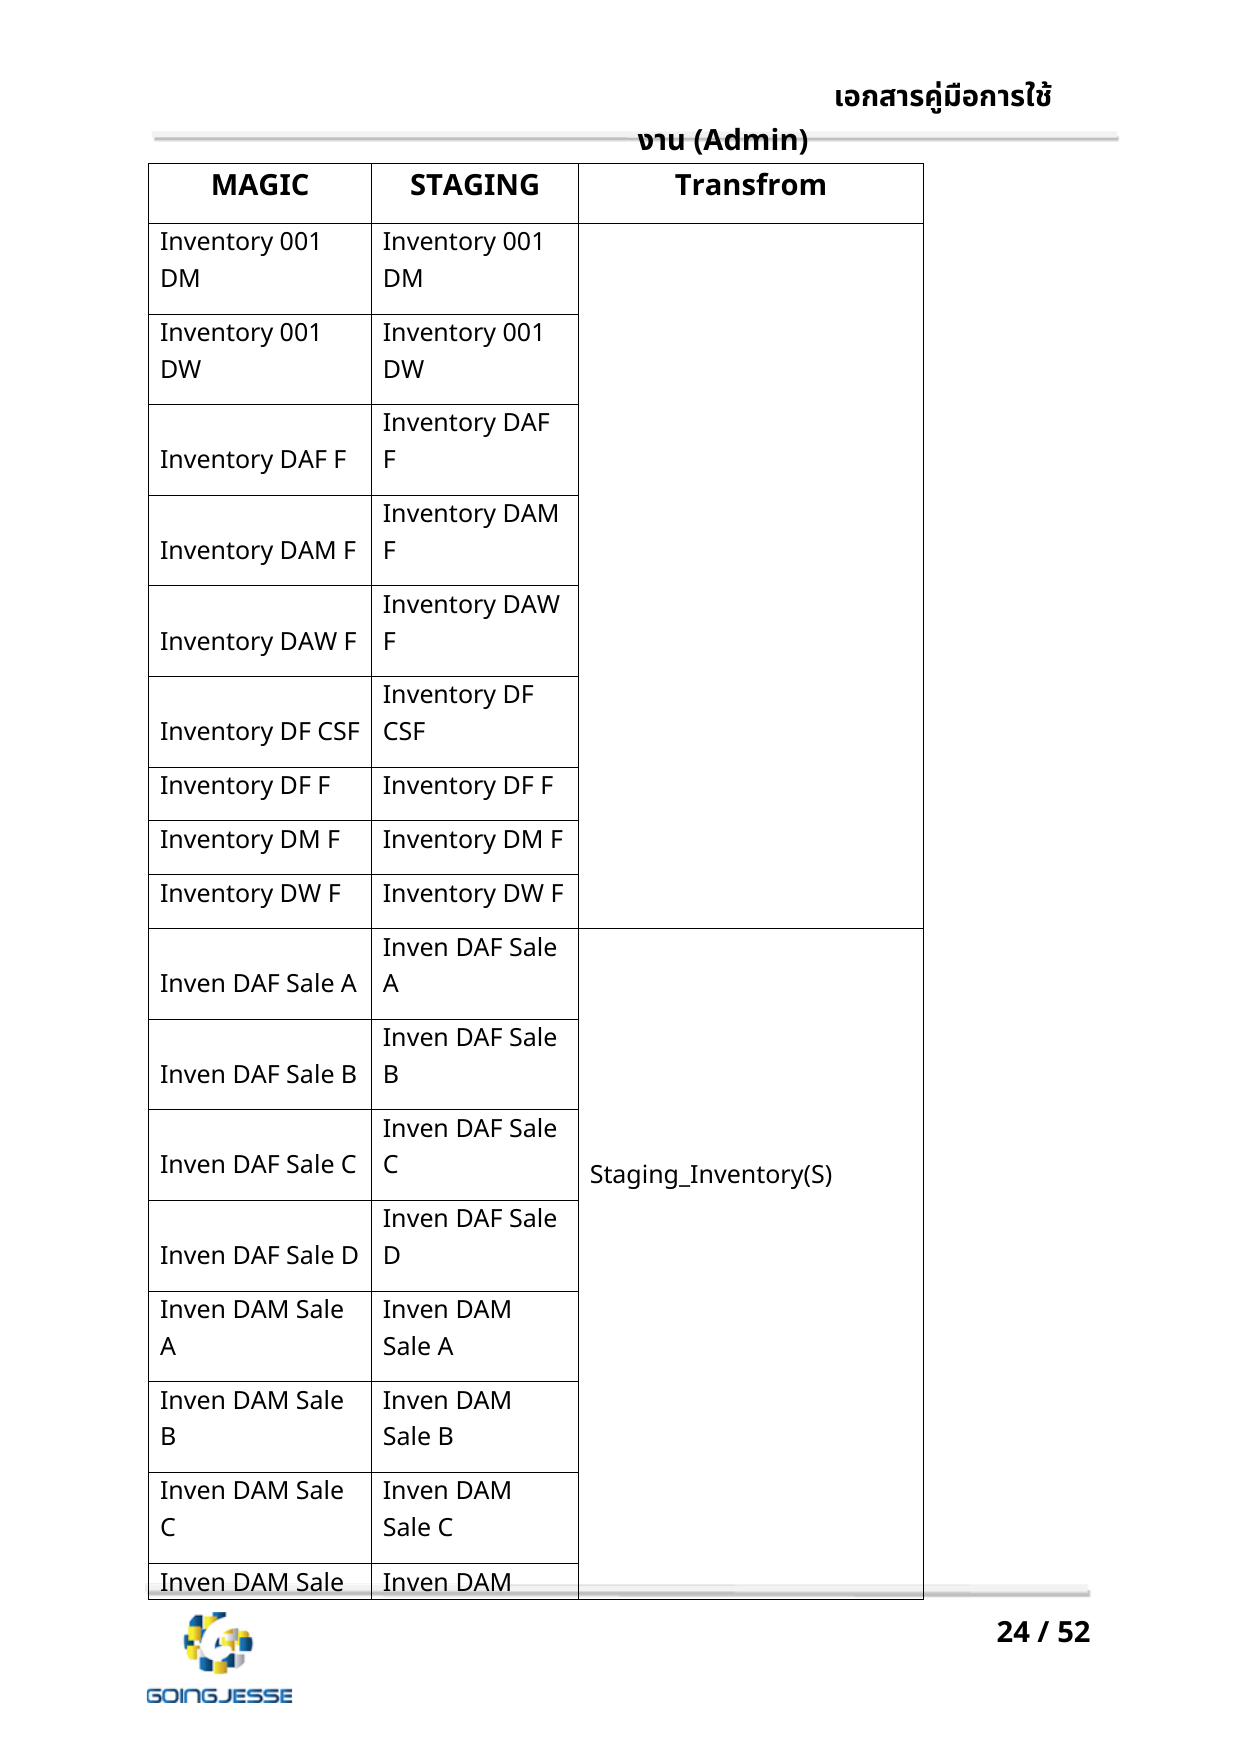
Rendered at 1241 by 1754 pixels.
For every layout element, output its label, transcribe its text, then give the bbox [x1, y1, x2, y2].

picture [146, 1612, 293, 1703]
table_cell Inven DAM Sale B [149, 1382, 371, 1472]
table_cell Inventory DAM F [372, 496, 578, 585]
table_cell Inventory DAM F [149, 496, 371, 585]
table_cell Inventory DF CSF [372, 677, 578, 767]
table_cell Inventory DAW F [149, 586, 371, 676]
table_header Transfrom [579, 164, 923, 223]
table_cell Inven DAF Sale A [149, 929, 371, 1019]
table_cell Inventory DAW F [372, 586, 578, 676]
table_cell Inven DAM Sale D [149, 1564, 371, 1598]
table_cell Inven DAM Sale A [149, 1292, 371, 1381]
table_cell Inventory 001 DM [372, 224, 578, 313]
table_cell Inven DAM Sale A [372, 1292, 578, 1381]
table_cell Inven DAF Sale C [372, 1110, 578, 1200]
table_header STAGING [372, 164, 578, 223]
table_cell Inventory DW F [372, 875, 578, 928]
table_cell Inven DAF Sale B [149, 1020, 371, 1109]
table_cell Inventory DF F [372, 768, 578, 820]
picture [143, 1582, 148, 1599]
table_cell Inventory 001 DM [149, 224, 371, 313]
table_cell Inventory DF CSF [149, 677, 371, 767]
table_cell Inventory DM F [372, 821, 578, 874]
table_cell Staging_Inventory(S) Staging_Inventory(S) [579, 929, 923, 1598]
table_cell Inven DAM Sale B [372, 1382, 578, 1472]
table_cell Inventory 001 DW [372, 315, 578, 404]
picture [924, 1582, 1096, 1599]
table_cell Inven DAF Sale B [372, 1020, 578, 1109]
table_cell Inven DAM Sale C [372, 1473, 578, 1562]
table_cell Inven DAF Sale D [149, 1201, 371, 1291]
table_cell Inventory DAF F [149, 405, 371, 495]
table_cell Inventory DAF F [372, 405, 578, 495]
table_cell Inven DAF Sale C [149, 1110, 371, 1200]
table_cell Inventory DM F [149, 821, 371, 874]
table_cell Inven DAF Sale A [372, 929, 578, 1019]
table_cell Inventory 001 DW [149, 315, 371, 404]
table_cell Inventory DW F [149, 875, 371, 928]
table_header MAGIC [149, 164, 371, 223]
table_cell Inventory DF F [149, 768, 371, 820]
table_cell Inven DAM Sale C [149, 1473, 371, 1562]
table_cell Inven DAM Sale D [372, 1564, 578, 1598]
table_cell Inven DAF Sale D [372, 1201, 578, 1291]
